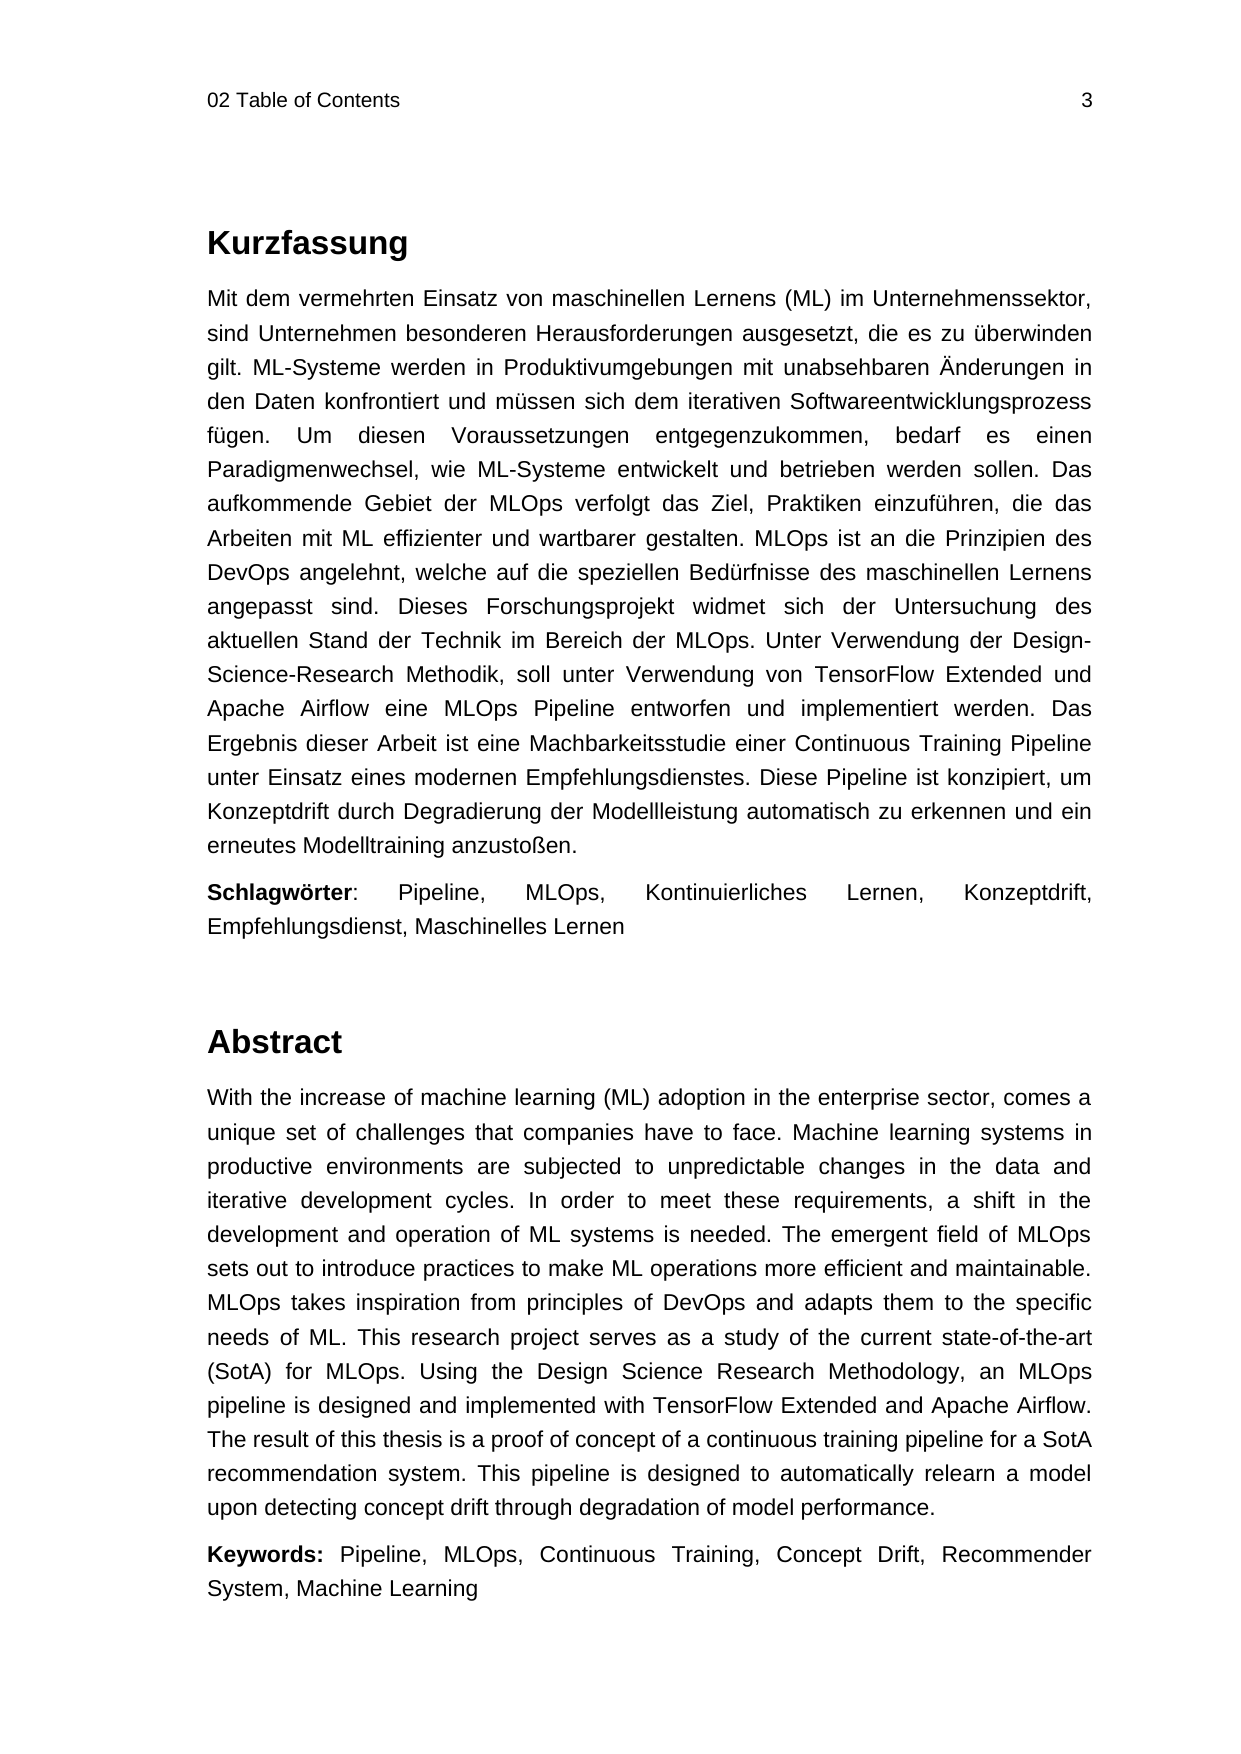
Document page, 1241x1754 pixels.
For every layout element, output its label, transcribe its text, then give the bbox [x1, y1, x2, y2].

text With the increase of machine learning (ML) adoption in the enterprise sector, comes a unique set of challenges that companies have to face. Machine learning systems in productive environments are subjected to unpredictable changes in the data and iterative development cycles. In order to meet these requirements, a shift in the development and operation of ML systems is needed. The emergent field of MLOps sets out to introduce practices to make ML operations more efficient and maintainable. MLOps takes inspiration from principles of DevOps and adapts them to the specific needs of ML. This research project serves as a study of the current state-of-the-art (SotA) for MLOps. Using the Design Science Research Methodology, an MLOps pipeline is designed and implemented with TensorFlow Extended and Apache Airflow. The result of this thesis is a proof of concept of a continuous training pipeline for a SotA recommendation system. This pipeline is designed to automatically relearn a model upon detecting concept drift through degradation of model performance. [207, 1084, 1092, 1521]
subtitle Kurzfassung [207, 223, 1092, 261]
text Keywords: Pipeline, MLOps, Continuous Training, Concept Drift, Recommender System, Machine Learning [207, 1541, 1092, 1602]
text Schlagwörter: Pipeline, MLOps, Kontinuierliches Lernen, Konzeptdrift, Empfehlungsdienst, Maschinelles Lernen [207, 879, 1092, 939]
subtitle Abstract [207, 1022, 1092, 1060]
text Mit dem vermehrten Einsatz von maschinellen Lernens (ML) im Unternehmenssektor, sind Unternehmen besonderen Herausforderungen ausgesetzt, die es zu überwinden gilt. ML-Systeme werden in Produktivumgebungen mit unabsehbaren Änderungen in den Daten konfrontiert und müssen sich dem iterativen Softwareentwicklungsprozess fügen. Um diesen Voraussetzungen entgegenzukommen, bedarf es einen Paradigmenwechsel, wie ML-Systeme entwickelt und betrieben werden sollen. Das aufkommende Gebiet der MLOps verfolgt das Ziel, Praktiken einzuführen, die das Arbeiten mit ML effizienter und wartbarer gestalten. MLOps ist an die Prinzipien des DevOps angelehnt, welche auf die speziellen Bedürfnisse des maschinellen Lernens angepasst sind. Dieses Forschungsprojekt widmet sich der Untersuchung des aktuellen Stand der Technik im Bereich der MLOps. Unter Verwendung der Design-Science-Research Methodik, soll unter Verwendung von TensorFlow Extended und Apache Airflow eine MLOps Pipeline entworfen und implementiert werden. Das Ergebnis dieser Arbeit ist eine Machbarkeitsstudie einer Continuous Training Pipeline unter Einsatz eines modernen Empfehlungsdienstes. Diese Pipeline ist konzipiert, um Konzeptdrift durch Degradierung der Modellleistung automatisch zu erkennen und ein erneutes Modelltraining anzustoßen. [207, 285, 1092, 858]
